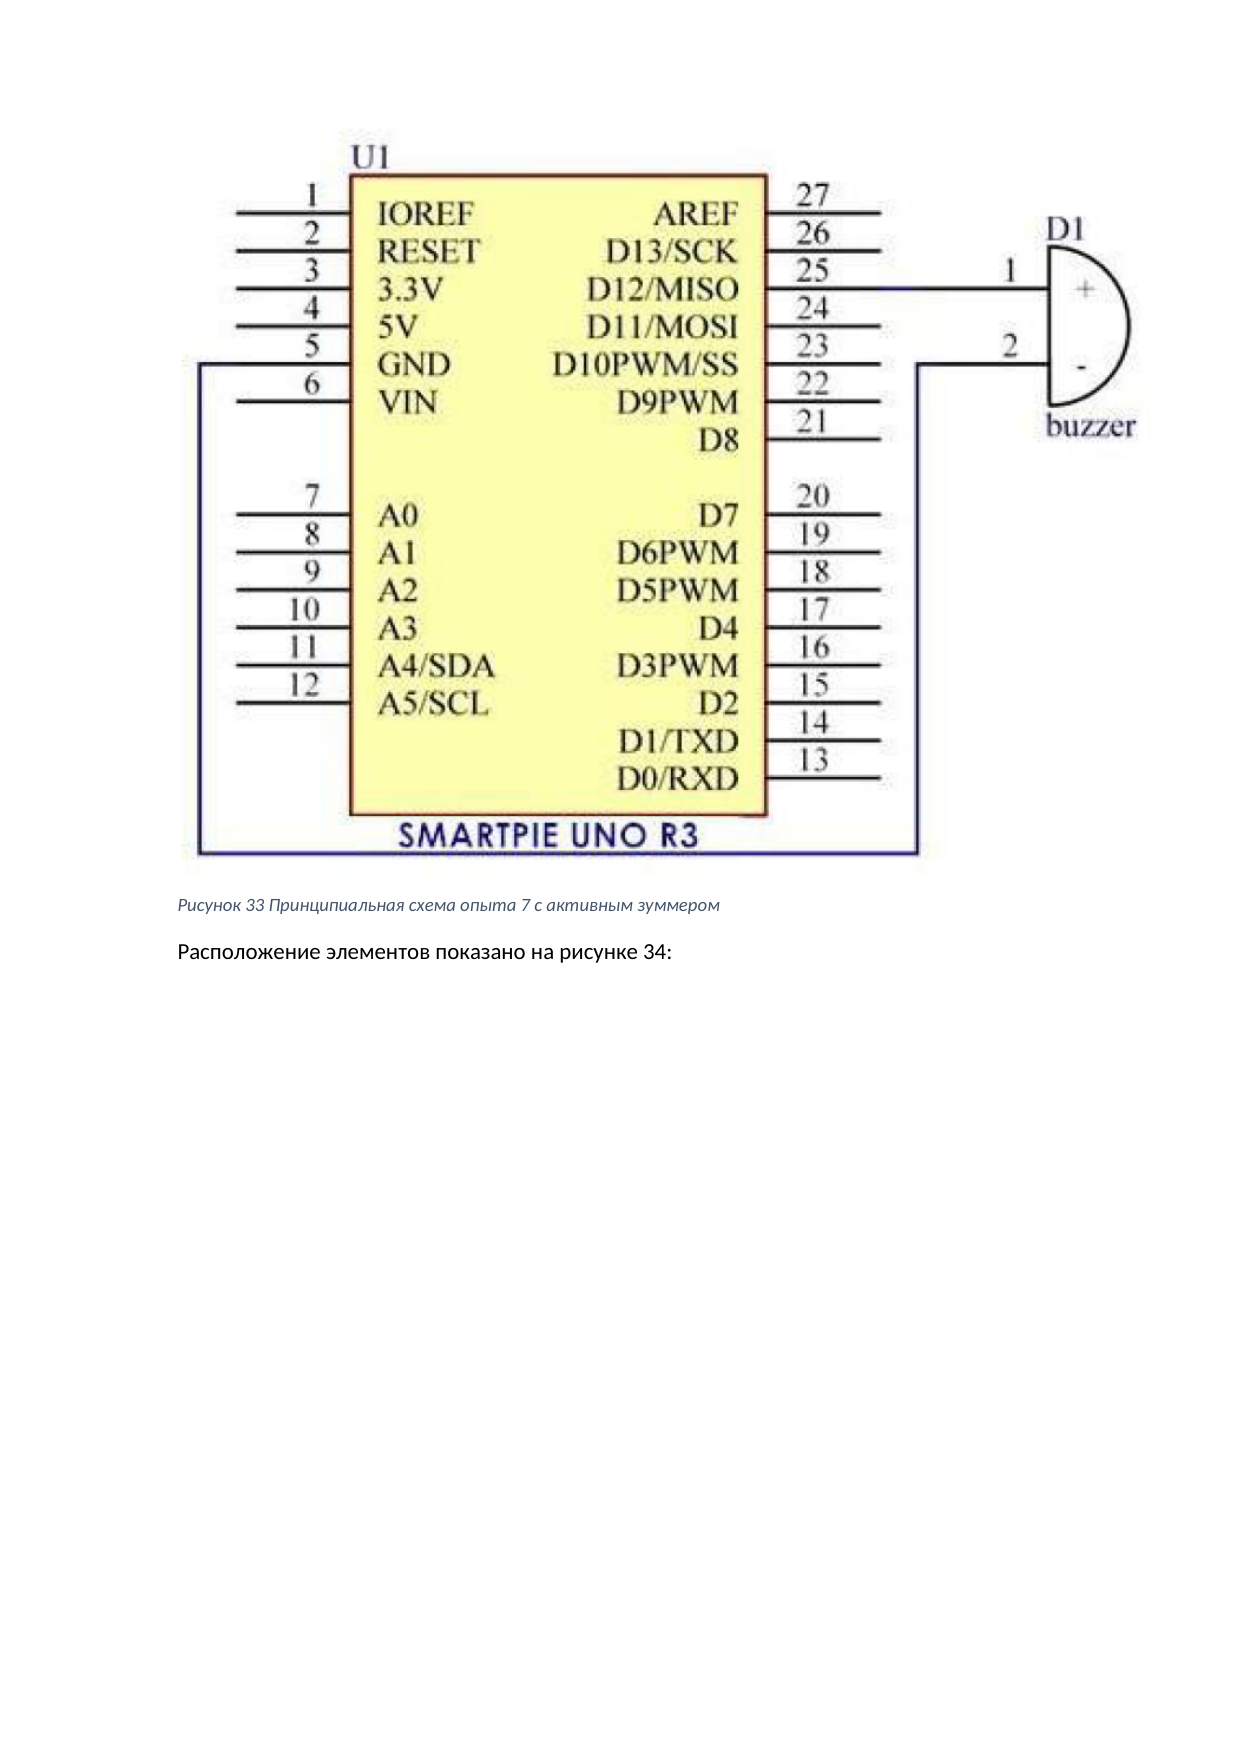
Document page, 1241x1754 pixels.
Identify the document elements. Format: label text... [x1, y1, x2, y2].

text Рисунок 33 Принципиальная схема опыта 7 с активным зуммером [177, 893, 1152, 916]
picture [177, 118, 1151, 875]
text Расположение элементов показано на рисунке 34: [177, 937, 1152, 965]
